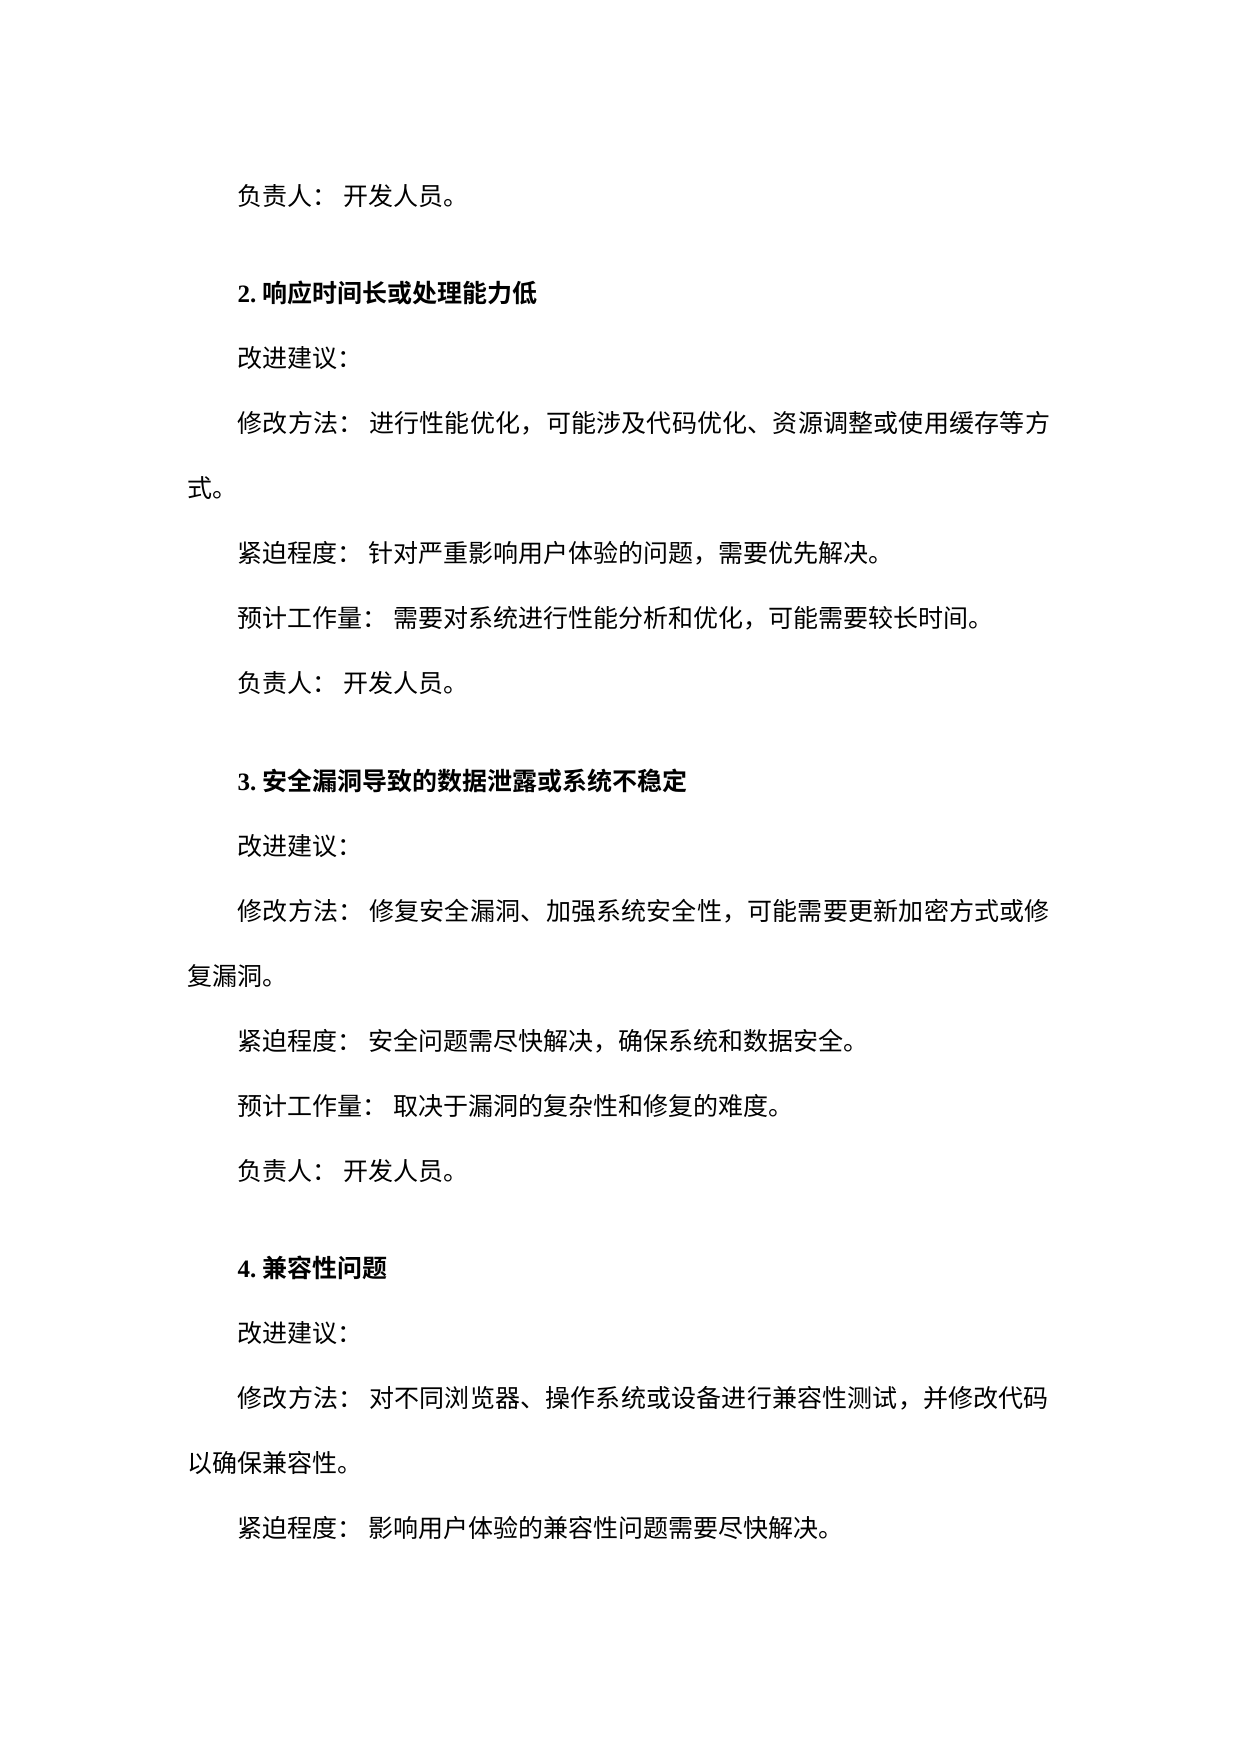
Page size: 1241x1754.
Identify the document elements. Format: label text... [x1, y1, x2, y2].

text 负责人： 开发人员。 [187, 1137, 1053, 1202]
text 3. 安全漏洞导致的数据泄露或系统不稳定 [187, 747, 1053, 812]
text 2. 响应时间长或处理能力低 [187, 259, 1053, 324]
text 紧迫程度： 影响用户体验的兼容性问题需要尽快解决。 [187, 1494, 1053, 1559]
text 预计工作量： 取决于漏洞的复杂性和修复的难度。 [187, 1072, 1053, 1137]
text 4. 兼容性问题 [187, 1234, 1053, 1299]
text 紧迫程度： 安全问题需尽快解决，确保系统和数据安全。 [187, 1007, 1053, 1072]
text 修改方法： 进行性能优化，可能涉及代码优化、资源调整或使用缓存等方式。 [187, 389, 1053, 519]
text 修改方法： 修复安全漏洞、加强系统安全性，可能需要更新加密方式或修复漏洞。 [187, 877, 1053, 1007]
text 改进建议： [187, 812, 1053, 877]
text 负责人： 开发人员。 [187, 162, 1053, 227]
text 紧迫程度： 针对严重影响用户体验的问题，需要优先解决。 [187, 519, 1053, 584]
text 负责人： 开发人员。 [187, 649, 1053, 714]
text 预计工作量： 需要对系统进行性能分析和优化，可能需要较长时间。 [187, 584, 1053, 649]
text 改进建议： [187, 1299, 1053, 1364]
text 修改方法： 对不同浏览器、操作系统或设备进行兼容性测试，并修改代码以确保兼容性。 [187, 1364, 1053, 1494]
text 改进建议： [187, 324, 1053, 389]
